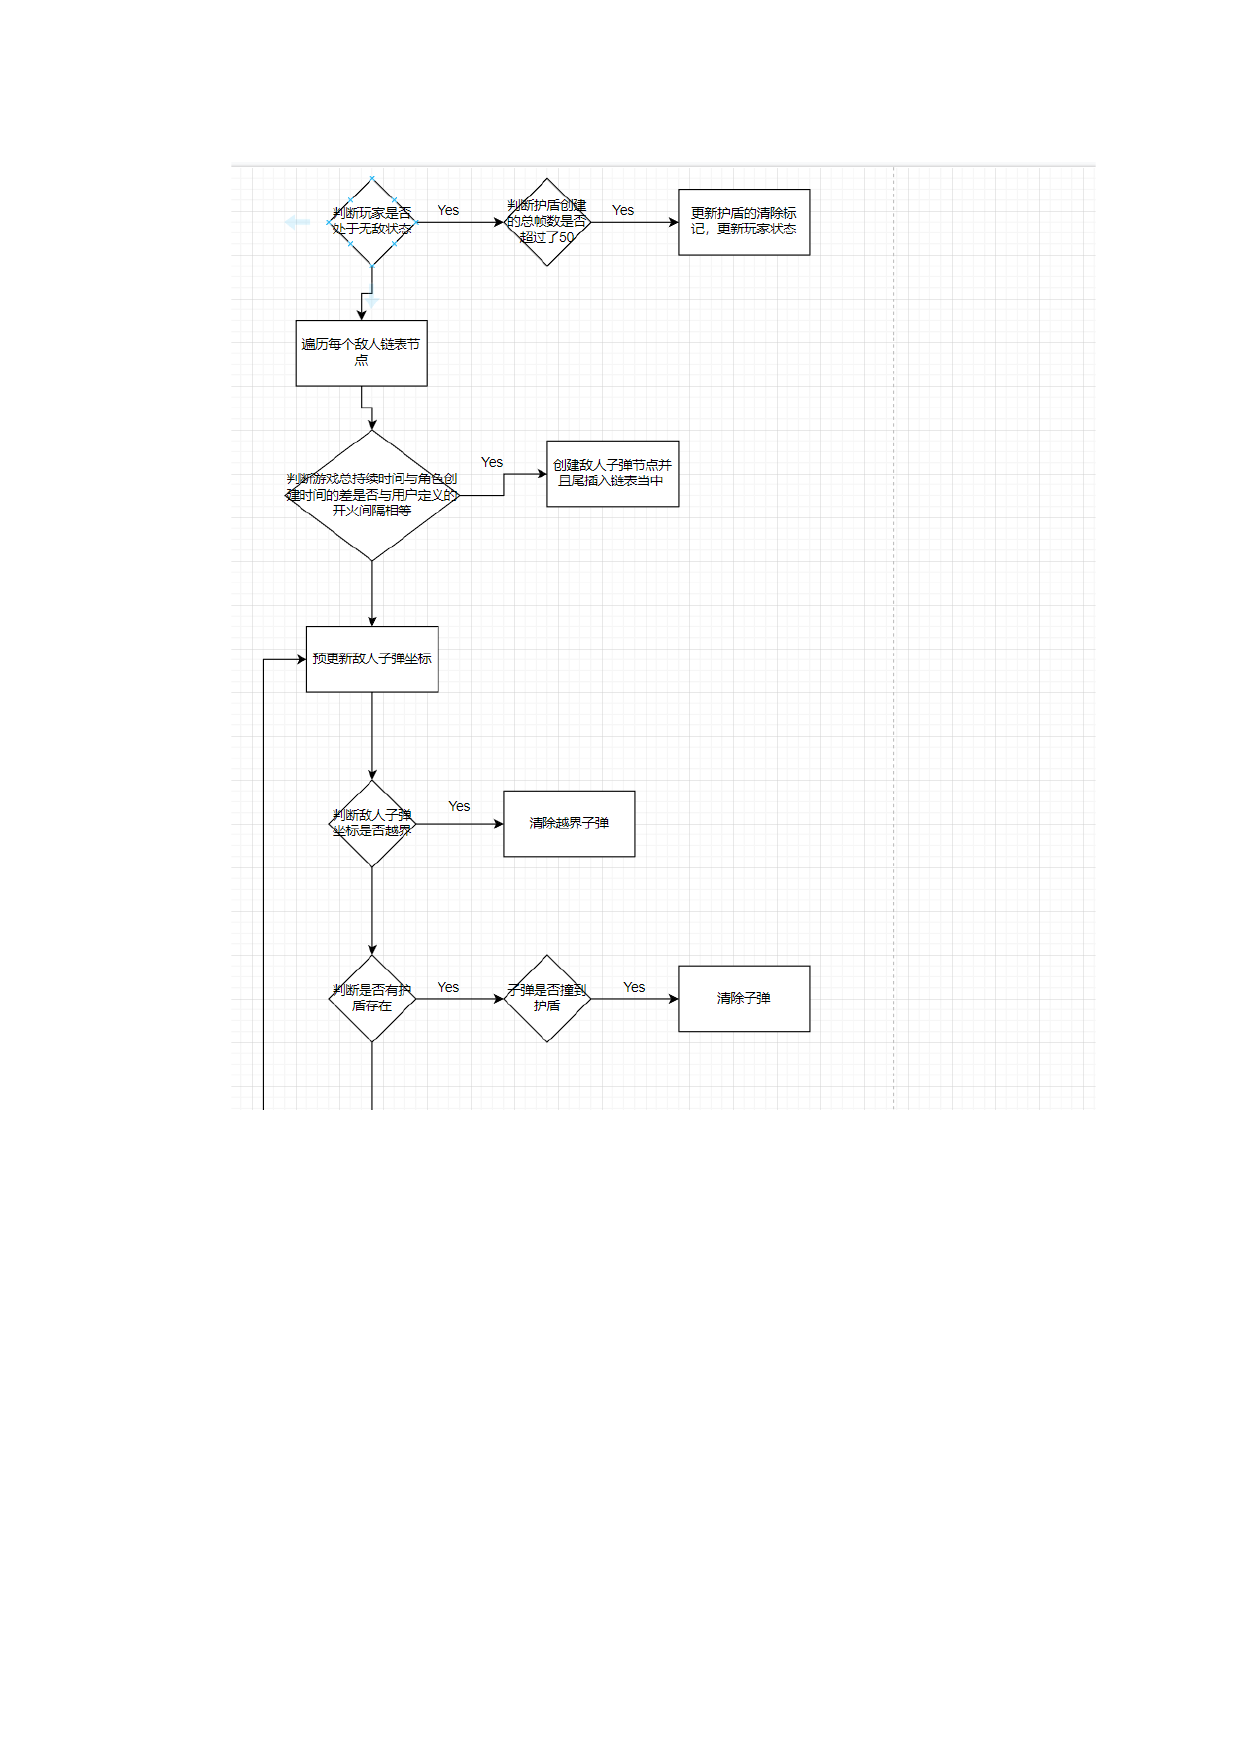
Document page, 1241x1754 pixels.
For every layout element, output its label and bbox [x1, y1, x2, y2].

picture [231, 162, 1096, 1110]
